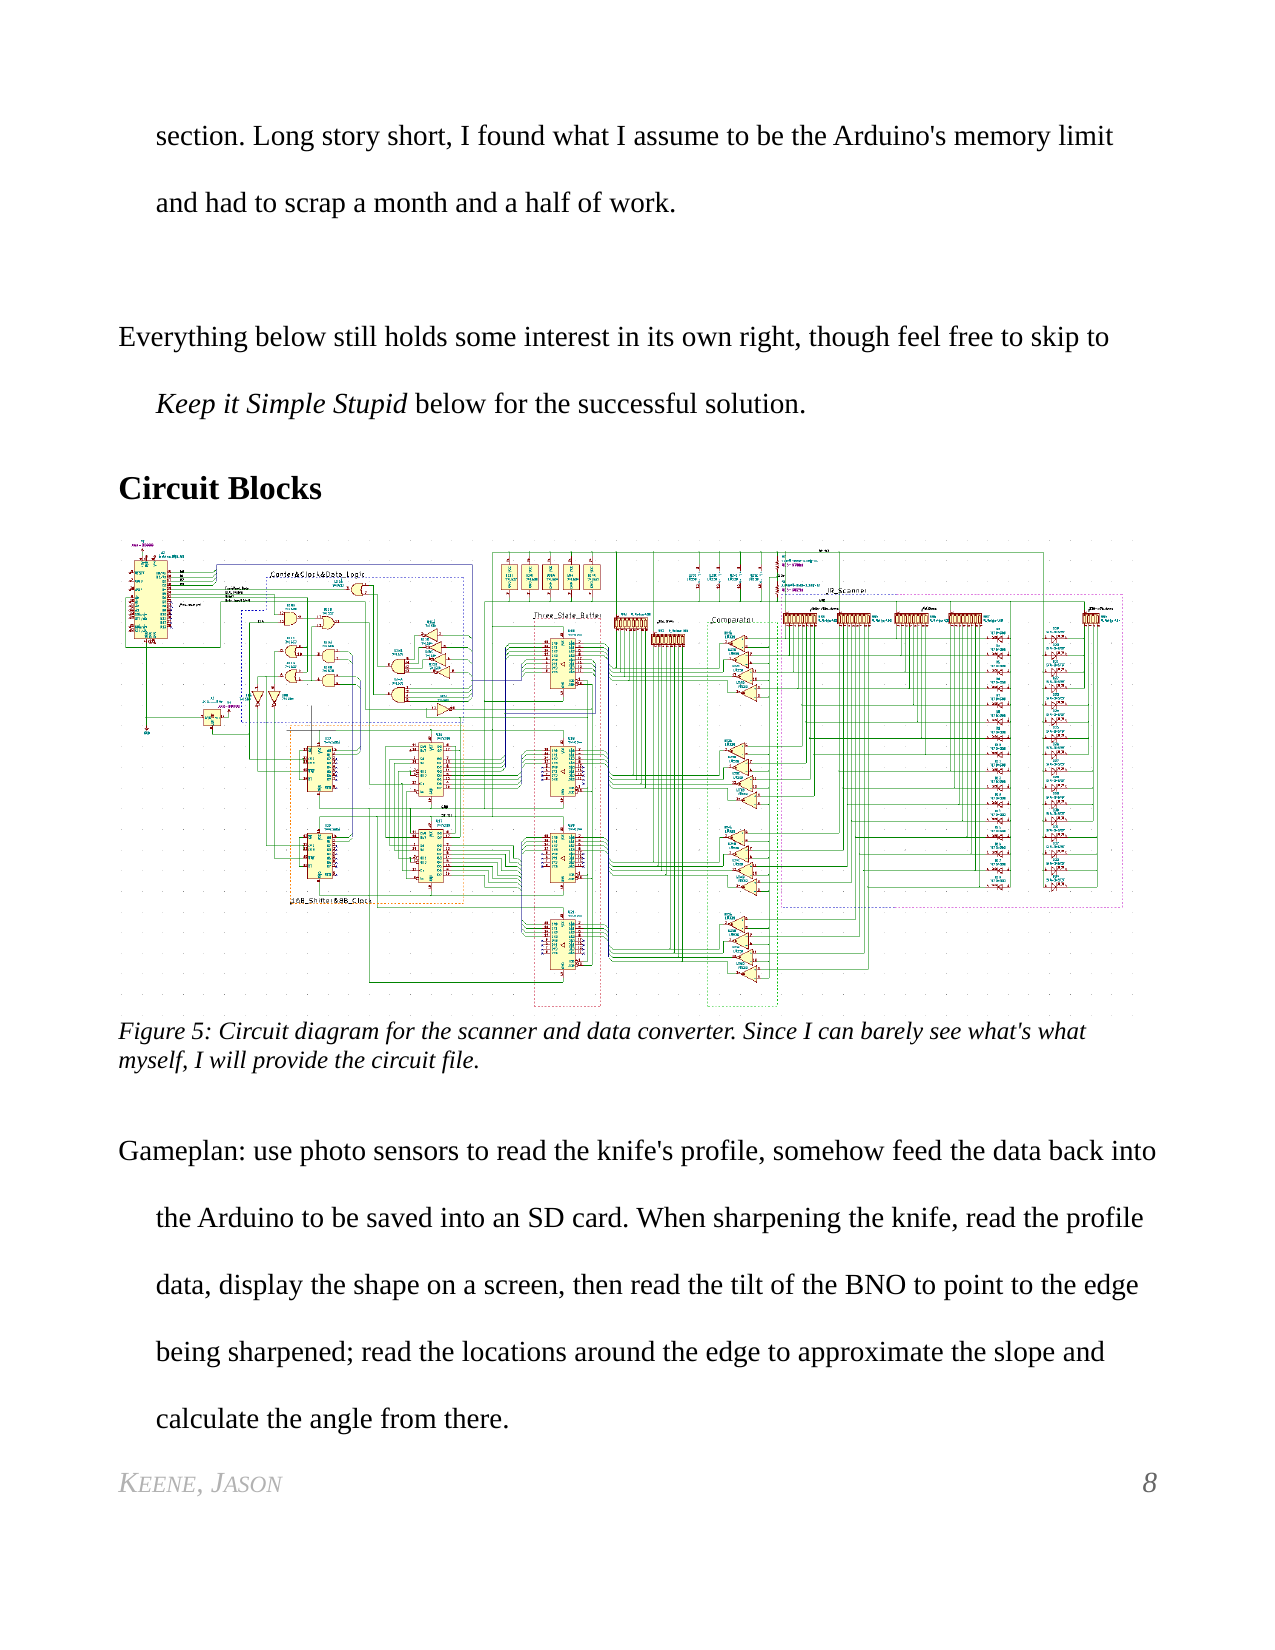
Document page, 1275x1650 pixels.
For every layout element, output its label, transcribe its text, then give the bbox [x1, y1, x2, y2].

picture [118, 531, 1136, 1017]
text Everything below still holds some interest in its own right, though feel free to skip to Keep it Simple Stupid below for the successful solution. [118, 319, 1157, 420]
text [118, 118, 1157, 219]
text Gameplan: use photo sensors to read the knife's profile, somehow feed the data back into the Arduino to be saved into an SD card. When sharpening the knife, read the profile data, display the shape on a screen, then read the tilt of the BNO to point to the edge being sharpened; read the locations around the edge to approximate the slope and calculate the angle from there. [118, 1087, 1157, 1434]
subtitle Circuit Blocks [118, 468, 1157, 506]
